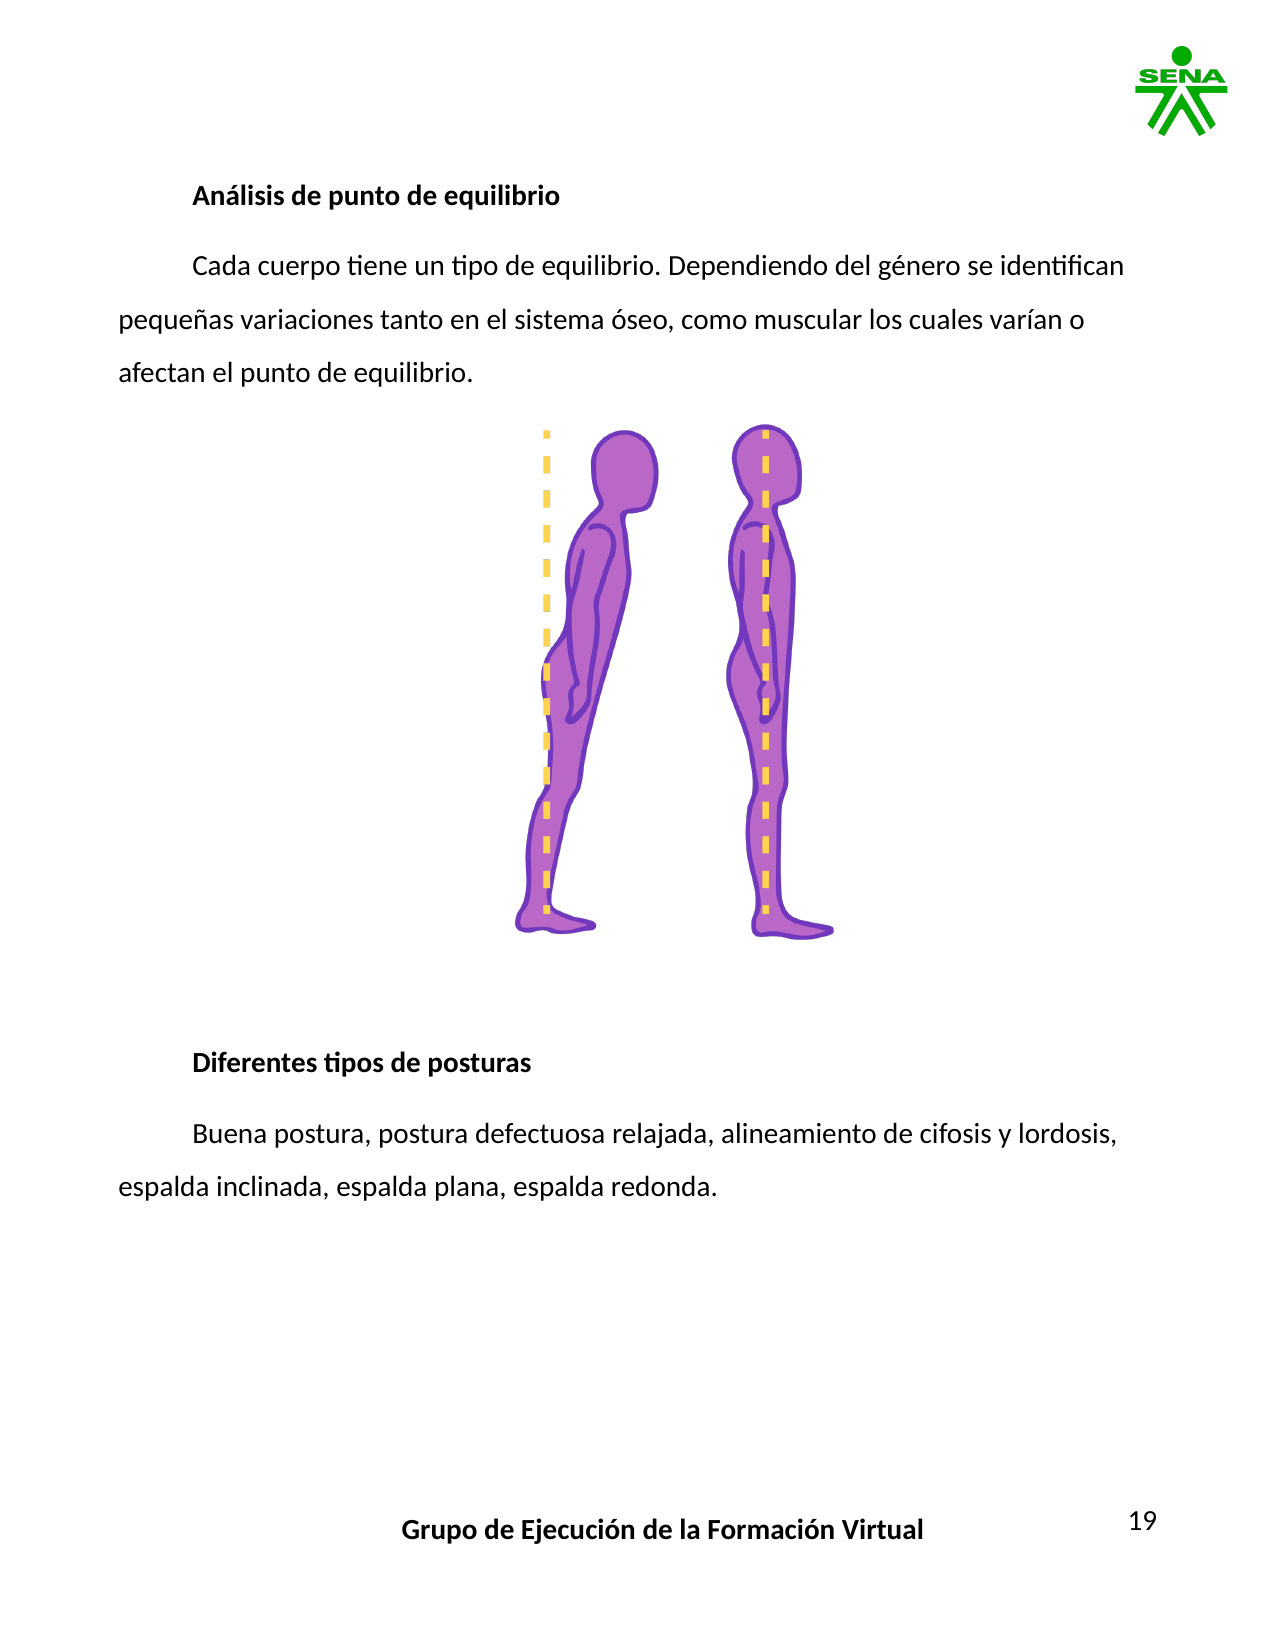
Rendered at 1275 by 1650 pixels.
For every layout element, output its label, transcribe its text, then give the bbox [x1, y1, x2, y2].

picture [515, 424, 834, 940]
text Diferentes tipos de posturas [118, 1044, 1157, 1080]
text Buena postura, postura defectuosa relajada, alineamiento de cifosis y lordosis, espalda inclinada, espalda plana, espalda redonda. [118, 1115, 1157, 1204]
text Cada cuerpo tiene un tipo de equilibrio. Dependiendo del género se identifican pequeñas variaciones tanto en el sistema óseo, como muscular los cuales varían o afectan el punto de equilibrio. [118, 247, 1157, 390]
text Análisis de punto de equilibrio [118, 177, 1157, 213]
picture [1135, 46, 1228, 136]
